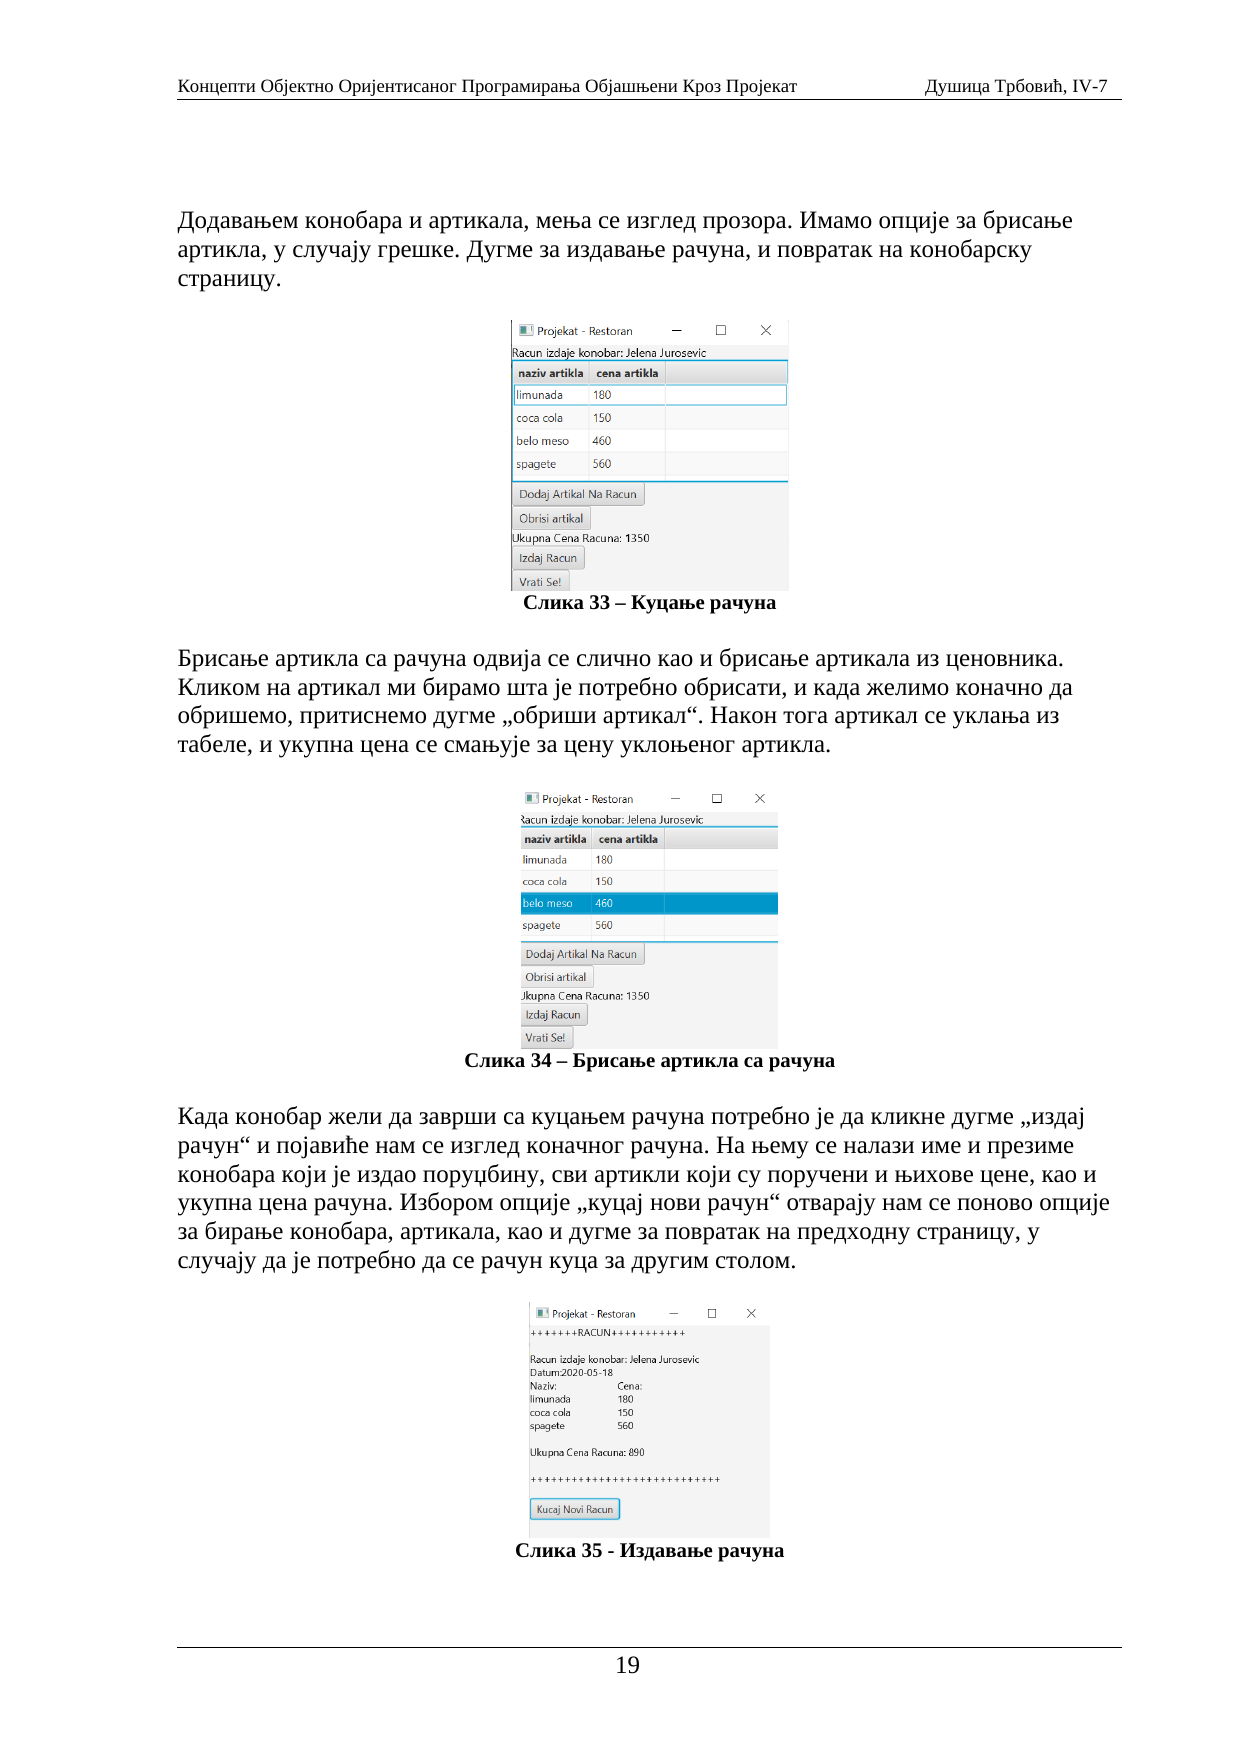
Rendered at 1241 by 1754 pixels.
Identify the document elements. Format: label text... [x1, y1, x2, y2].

picture [511, 483, 789, 591]
picture [529, 1302, 770, 1538]
text Слика 33 – Куцање рачуна [177, 590, 1122, 614]
text Додавањем конобара и артикала, мења се изглед прозора. Имамо опције за брисање артикла, у случају грешке. Дугме за издавање рачуна, и повратак на конобарску страницу. [177, 205, 1122, 291]
picture [521, 786, 778, 894]
picture [511, 320, 789, 359]
text Слика 35 - Издавање рачуна [177, 1537, 1122, 1562]
picture [521, 913, 778, 1049]
text Слика 34 – Брисање артикла са рачуна [177, 1048, 1122, 1072]
text Када конобар жели да заврши са куцањем рачуна потребно је да кликне дугме „издај рачун“ и појавиће нам се изглед коначног рачуна. На њему се налази име и презиме конобара који је издао поруџбину, сви артикли који су поручени и њихове цене, као и укупна цена рачуна. Избором опције „куцај нови рачун“ отварају нам се поново опције за бирање конобара, артикала, као и дугме за повратак на предходну страницу, у случају да је потребно да се рачун куца за другим столом. [177, 1101, 1122, 1274]
text Брисање артикла са рачуна одвија се слично као и брисање артикала из ценовника. Кликом на артикал ми бирамо шта је потребно обрисати, и када желимо коначно да обришемо, притиснемо дугме „обриши артикал“. Након тога артикал се уклања из табеле, и укупна цена се смањује за цену уклоњеног артикла. [177, 643, 1122, 758]
picture [511, 362, 789, 480]
